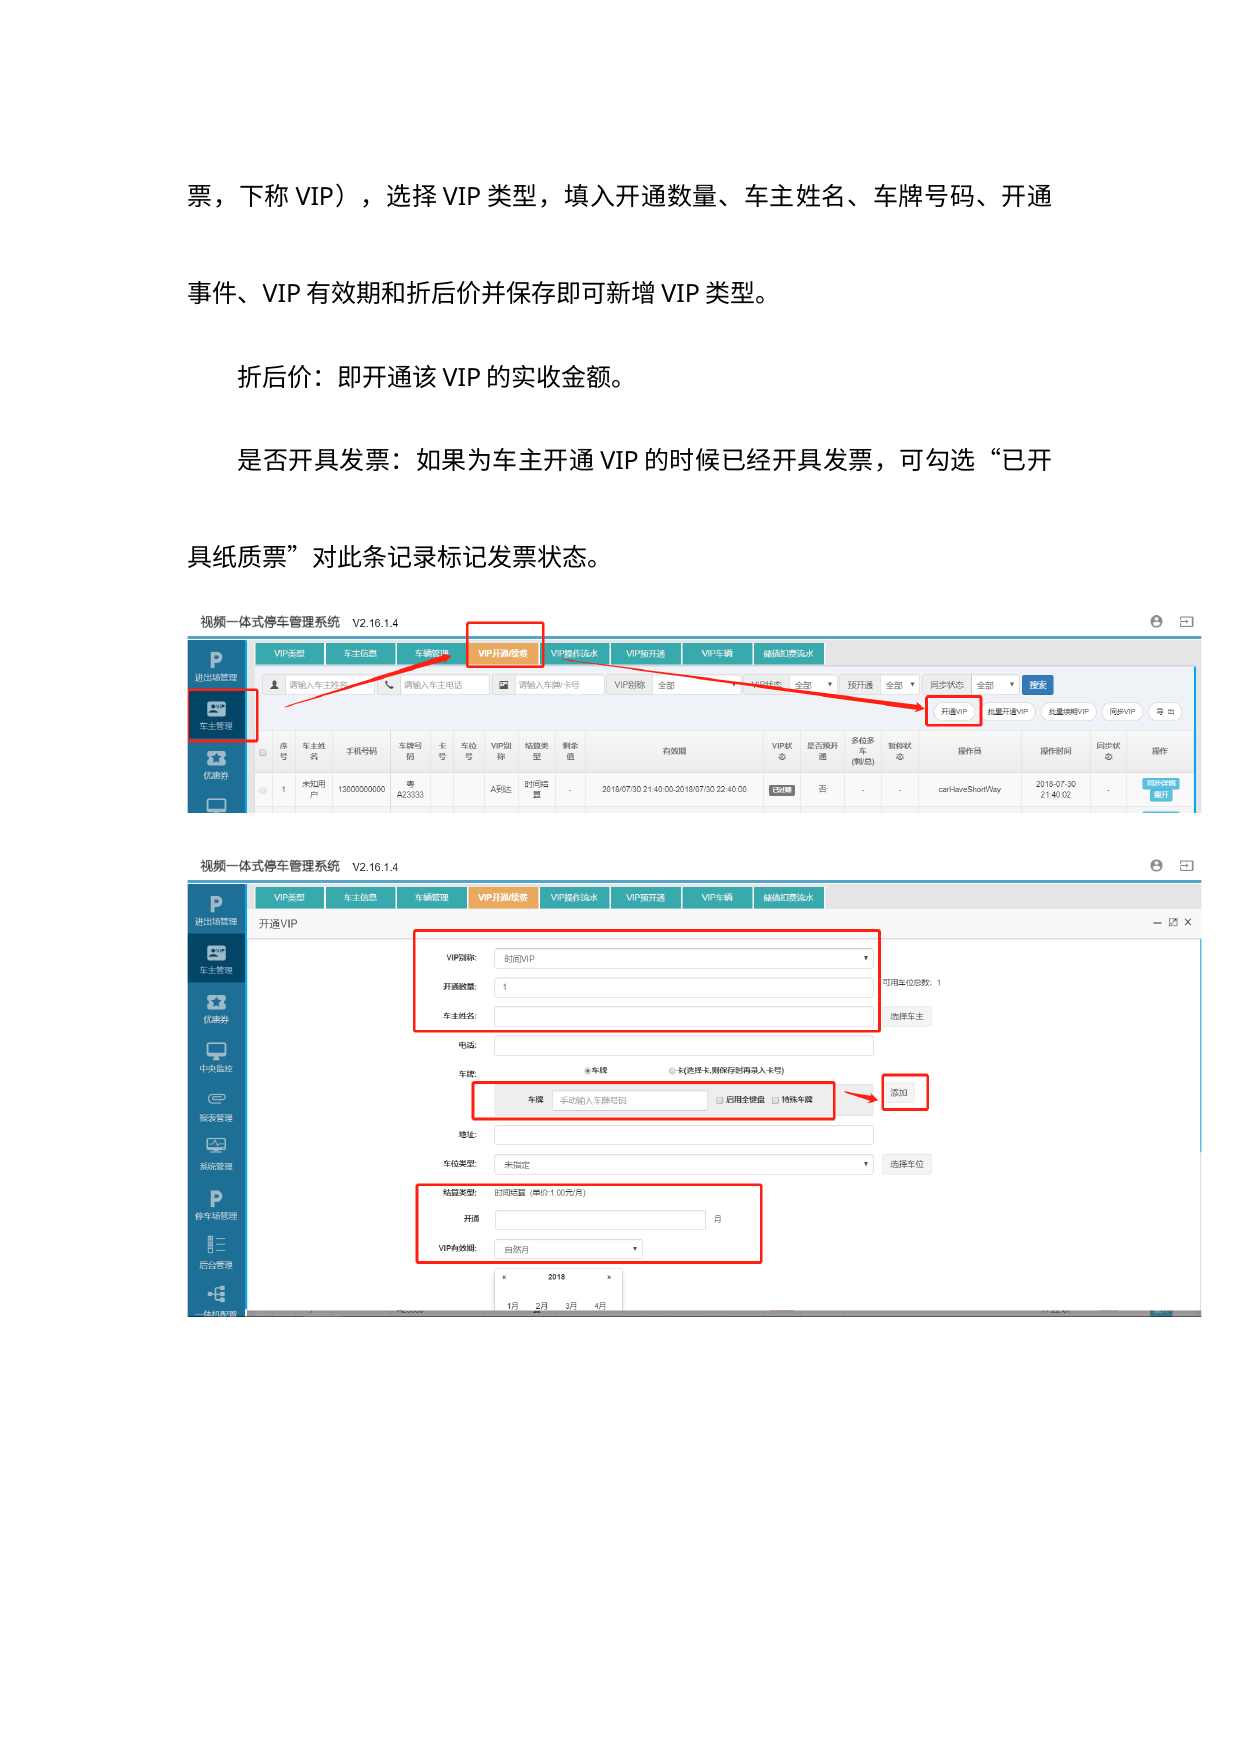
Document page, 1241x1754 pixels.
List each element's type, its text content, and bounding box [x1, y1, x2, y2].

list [187, 162, 1053, 324]
list 是否开具发票：如果为车主开通VIP的时候已经开具发票，可勾选“已开具纸质票”对此条记录标记发票状态。 [187, 426, 1053, 588]
list 折后价：即开通该VIP的实收金额。 [187, 343, 1053, 408]
picture [208, 946, 225, 960]
picture [187, 850, 1202, 1317]
picture [217, 968, 232, 972]
picture [187, 606, 1202, 813]
